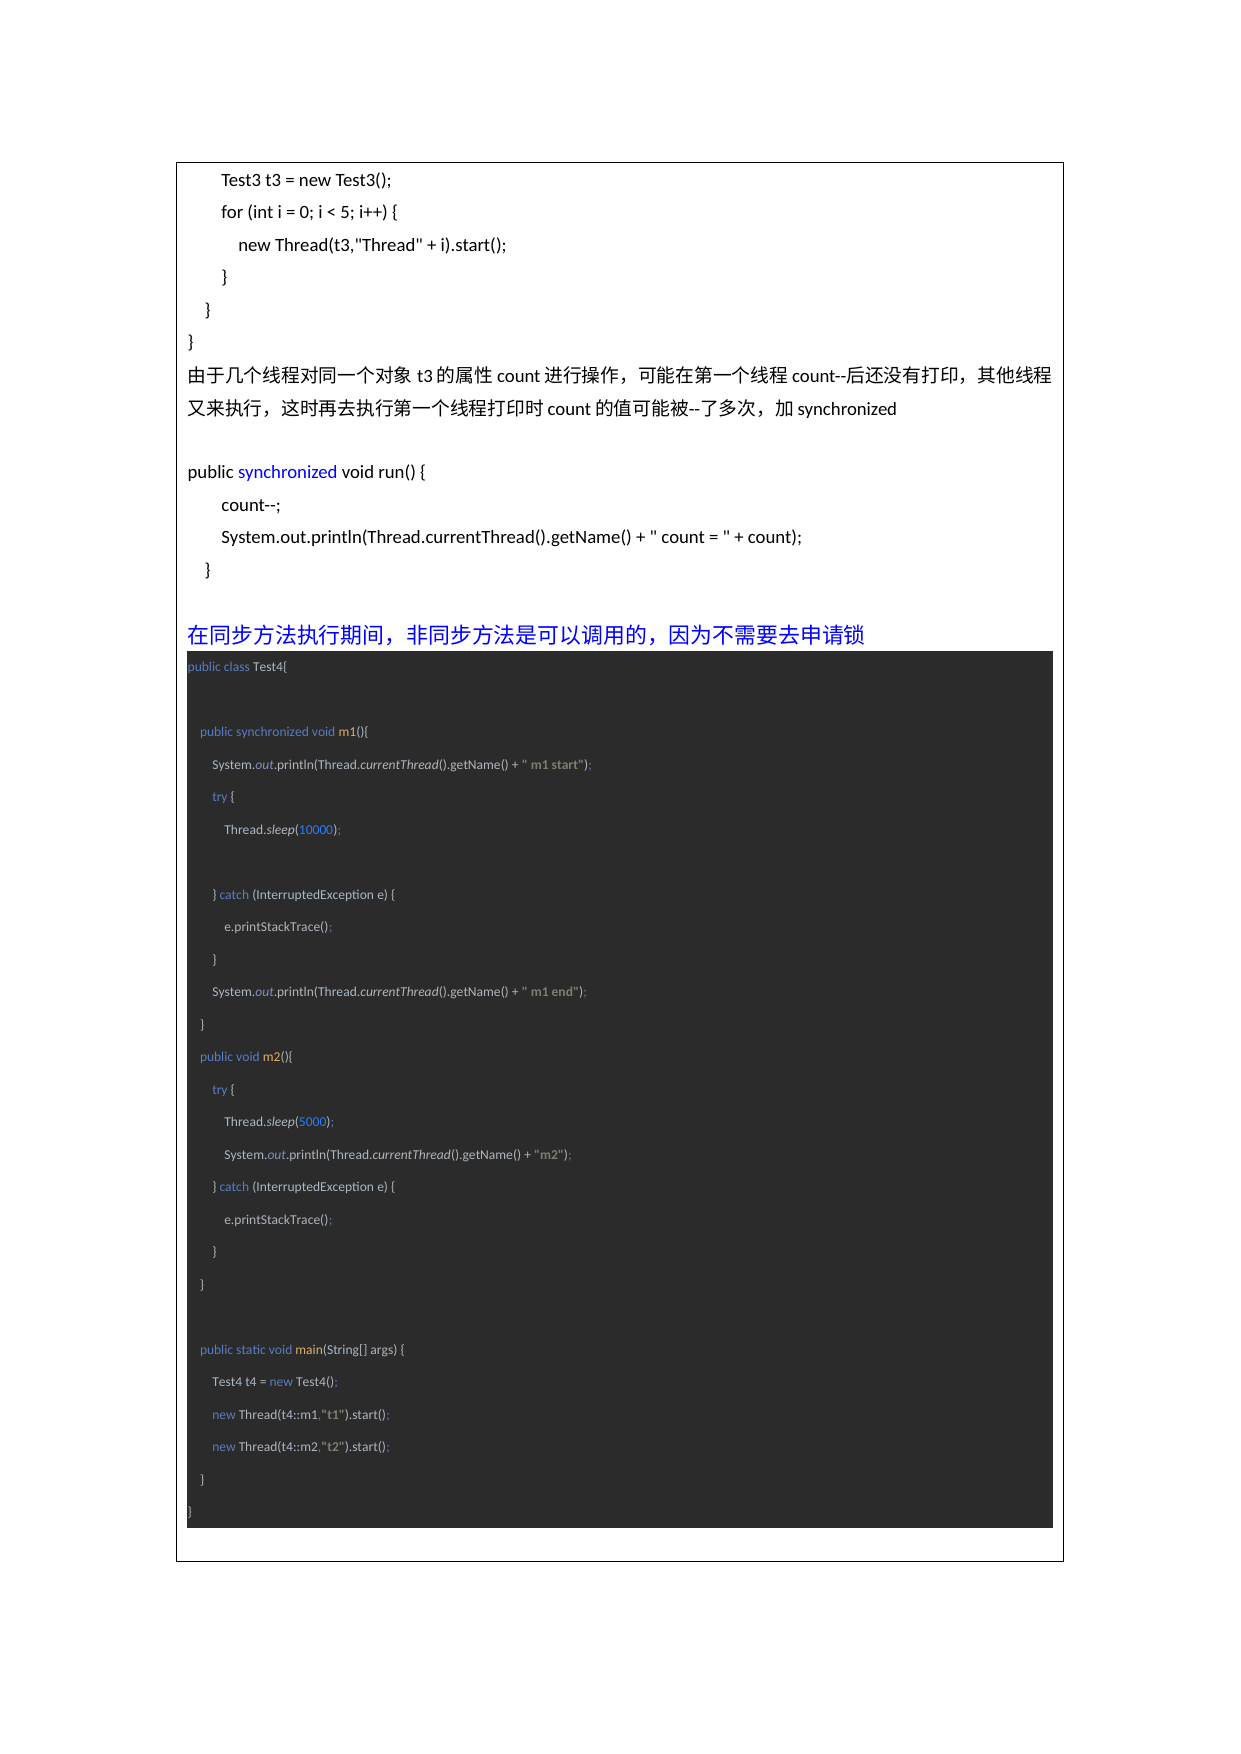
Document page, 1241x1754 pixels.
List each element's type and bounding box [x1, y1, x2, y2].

table_header [177, 163, 1063, 1561]
